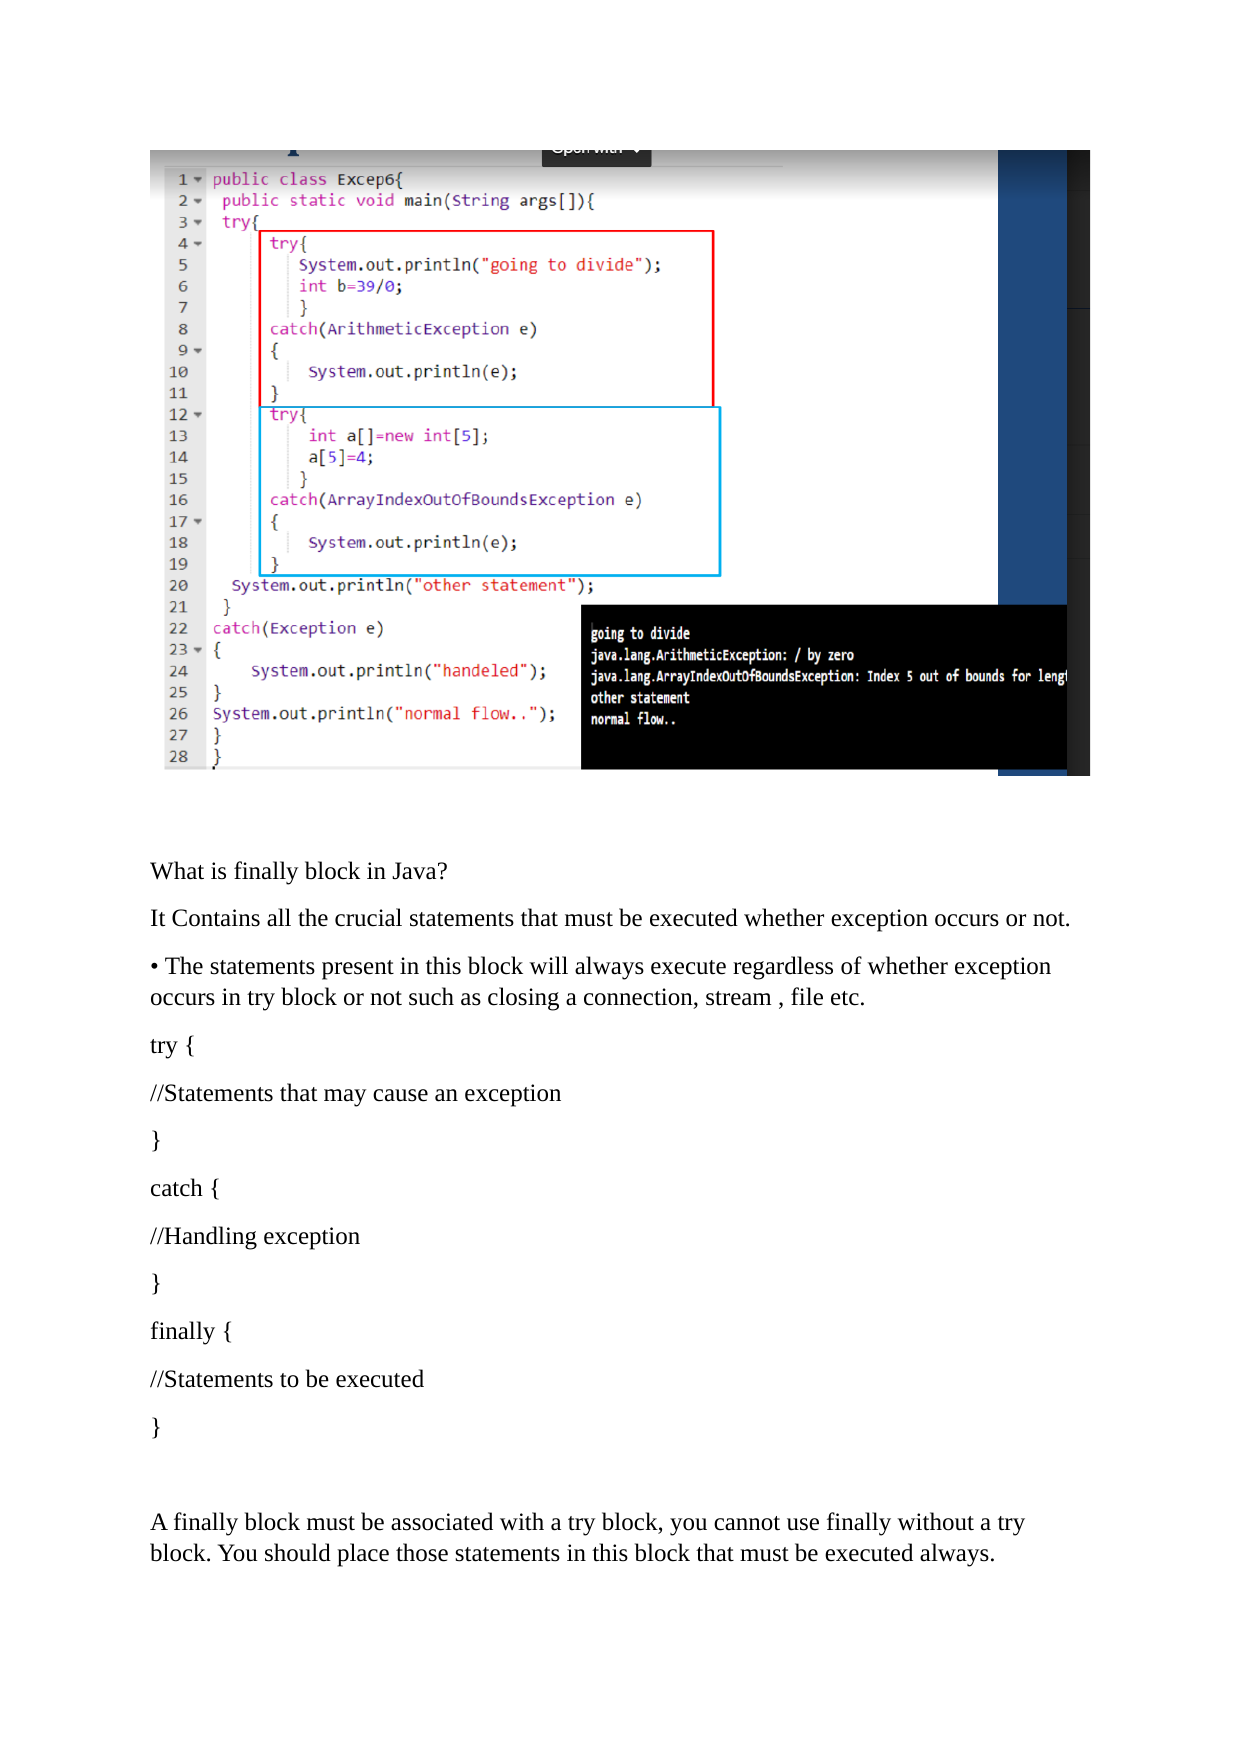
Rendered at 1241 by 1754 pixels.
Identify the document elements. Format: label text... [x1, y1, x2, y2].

text //Handling exception [150, 1221, 1090, 1249]
text What is finally block in Java? [150, 856, 1090, 884]
text • The statements present in this block will always execute regardless of whether exception occurs in try block or not such as closing a connection, stream , file etc. [150, 951, 1090, 1011]
text It Contains all the crucial statements that must be executed whether exception occurs or not. [150, 903, 1090, 932]
text A finally block must be associated with a try block, you cannot use finally without a try block. You should place those statements in this block that must be executed always. [150, 1507, 1090, 1567]
text finally { [150, 1316, 1090, 1345]
picture [150, 150, 1091, 776]
text try { [150, 1030, 1090, 1059]
text } [150, 1268, 1090, 1297]
text //Statements to be executed [150, 1364, 1090, 1393]
text } [150, 1412, 1090, 1440]
text catch { [150, 1173, 1090, 1202]
text } [150, 1125, 1090, 1154]
text //Statements that may cause an exception [150, 1078, 1090, 1106]
